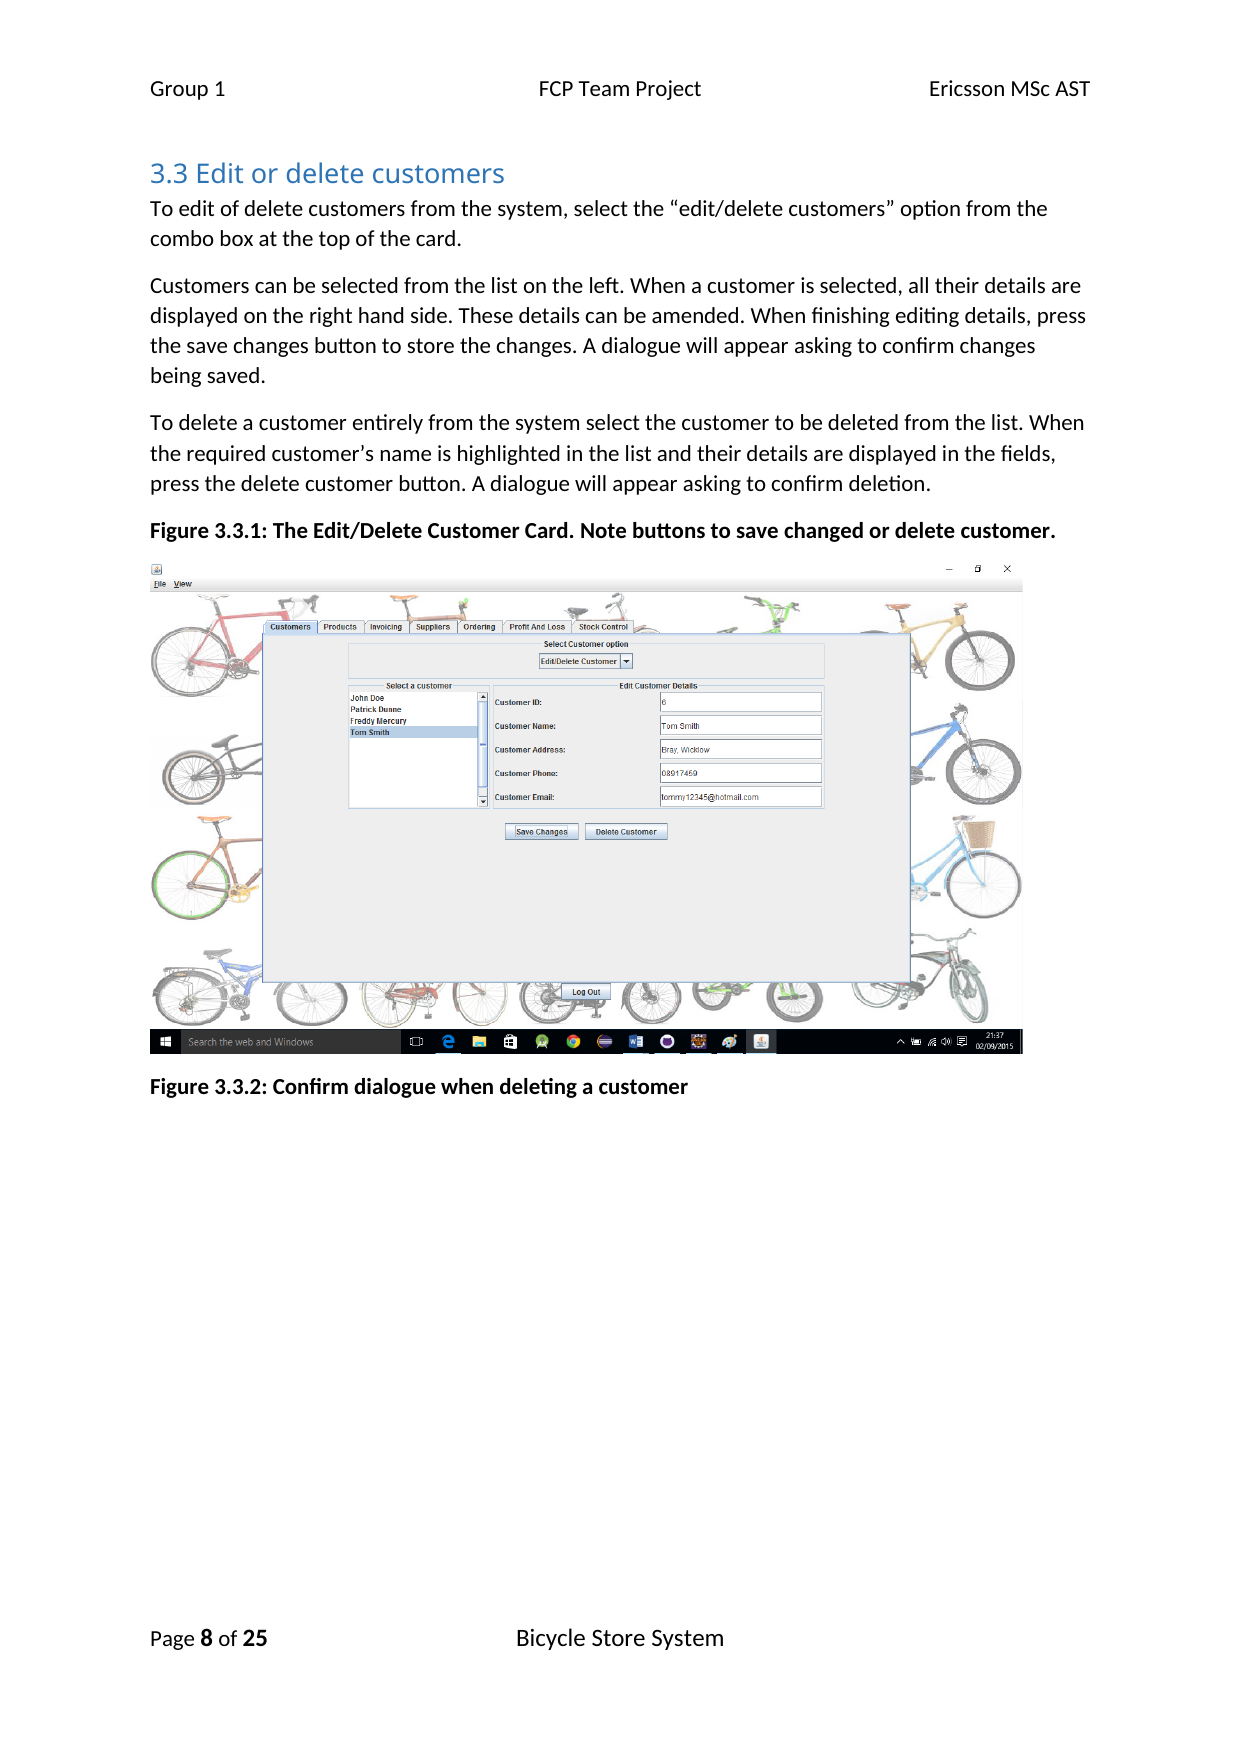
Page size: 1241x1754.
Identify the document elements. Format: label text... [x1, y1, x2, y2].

text To edit of delete customers from the system, select the “edit/delete customers” option from the combo box at the top of the card. [150, 194, 1090, 252]
picture [150, 562, 1023, 1054]
text Customers can be selected from the list on the left. When a customer is selected, all their details are displayed on the right hand side. These details can be amended. When finishing editing details, press the save changes button to store the changes. A dialogue will appear asking to confirm changes being saved. [150, 271, 1090, 390]
text Figure 3.3.1: The Edit/Delete Customer Card. Note buttons to save changed or delete customer. [150, 516, 1090, 544]
subtitle 3.3 Edit or delete customers [150, 154, 1090, 191]
text Figure 3.3.2: Confirm dialogue when deleting a customer [150, 1072, 1090, 1100]
text To delete a customer entirely from the system select the customer to be deleted from the list. When the required customer’s name is highlighted in the list and their details are displayed in the fields, press the delete customer button. A dialogue will appear asking to confirm deletion. [150, 408, 1090, 497]
